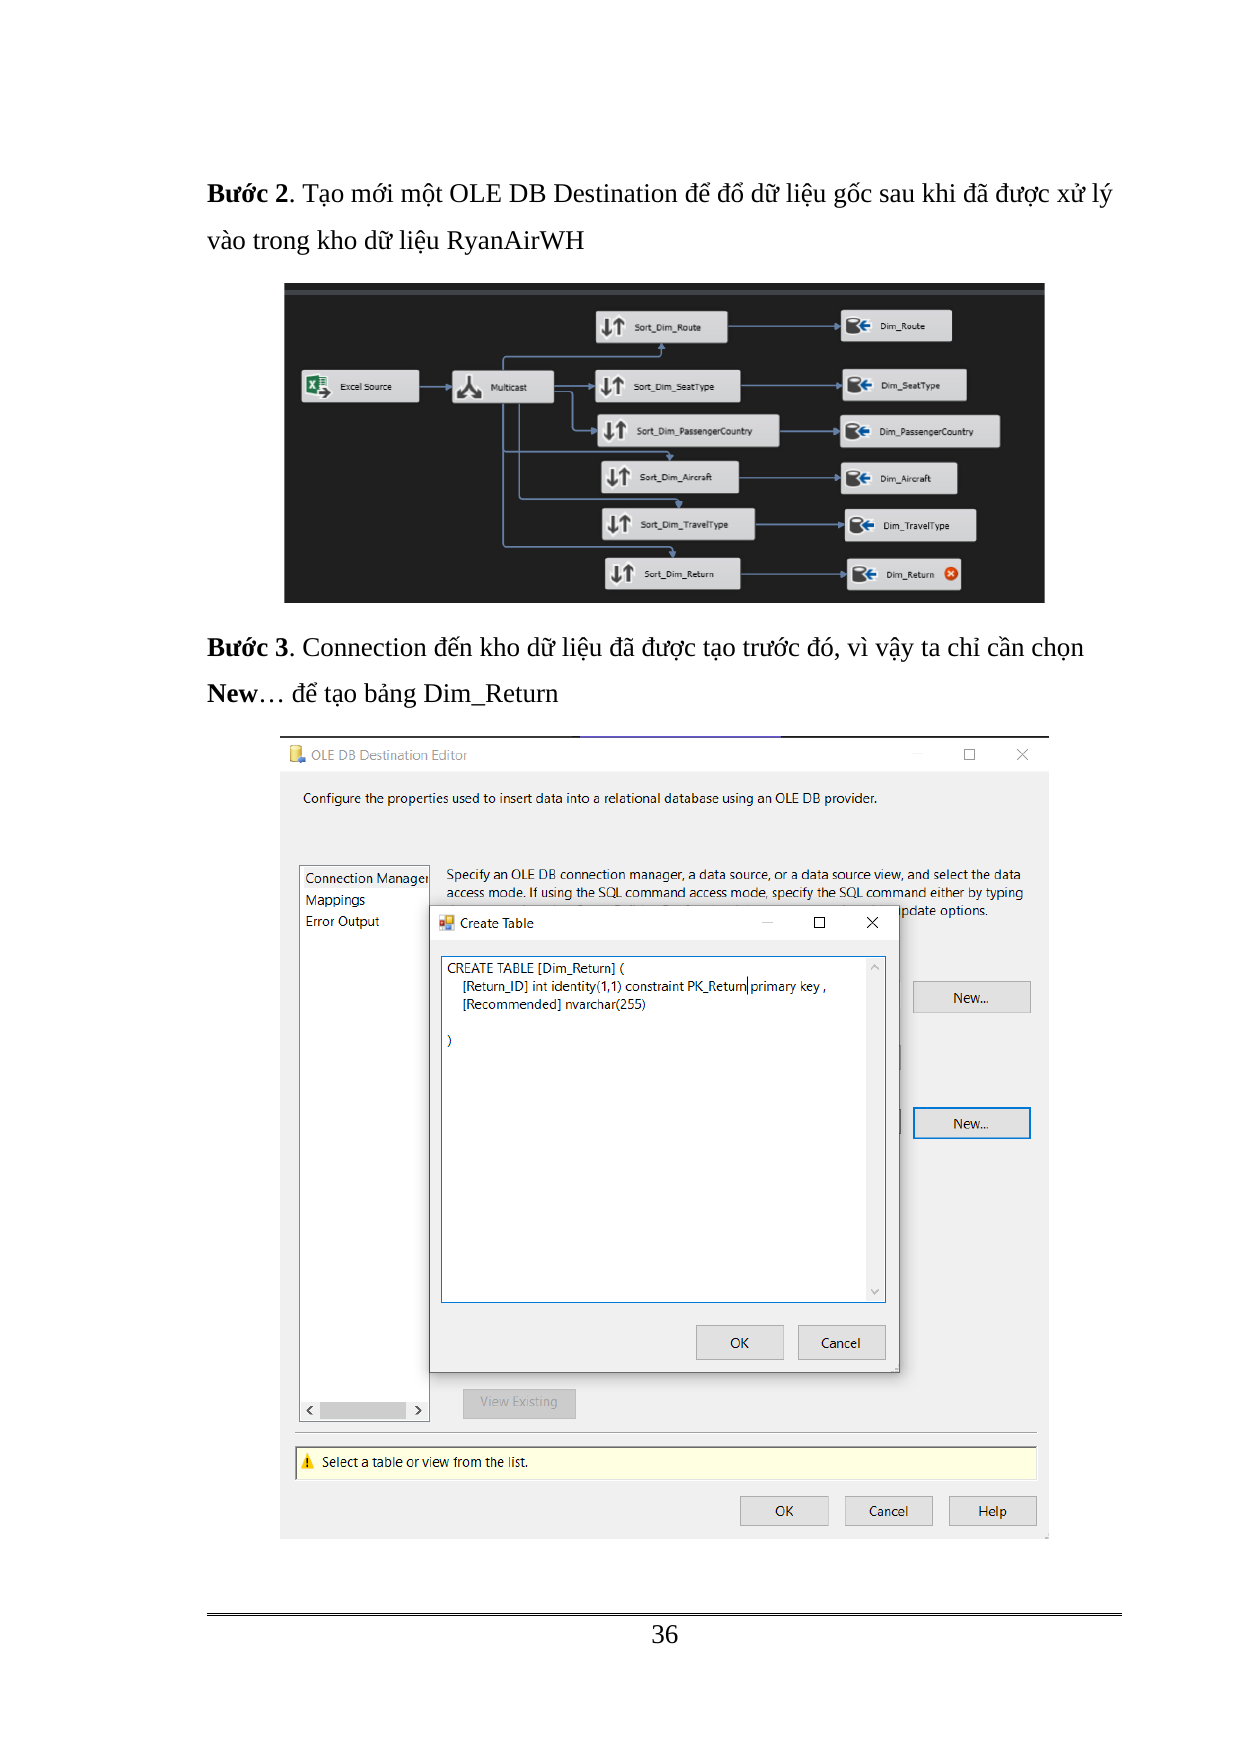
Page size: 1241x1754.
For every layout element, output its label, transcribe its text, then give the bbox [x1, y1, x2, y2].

text Bước 3. Connection đến kho dữ liệu đã được tạo trước đó, vì vậy ta chỉ cần chọn New… để tạo bảng Dim_Return [207, 631, 1122, 708]
text Bước 2. Tạo mới một OLE DB Destination để đổ dữ liệu gốc sau khi đã được xử lý vào trong kho dữ liệu RyanAirWH [207, 177, 1122, 255]
picture [280, 736, 1049, 1539]
picture [284, 283, 1045, 603]
